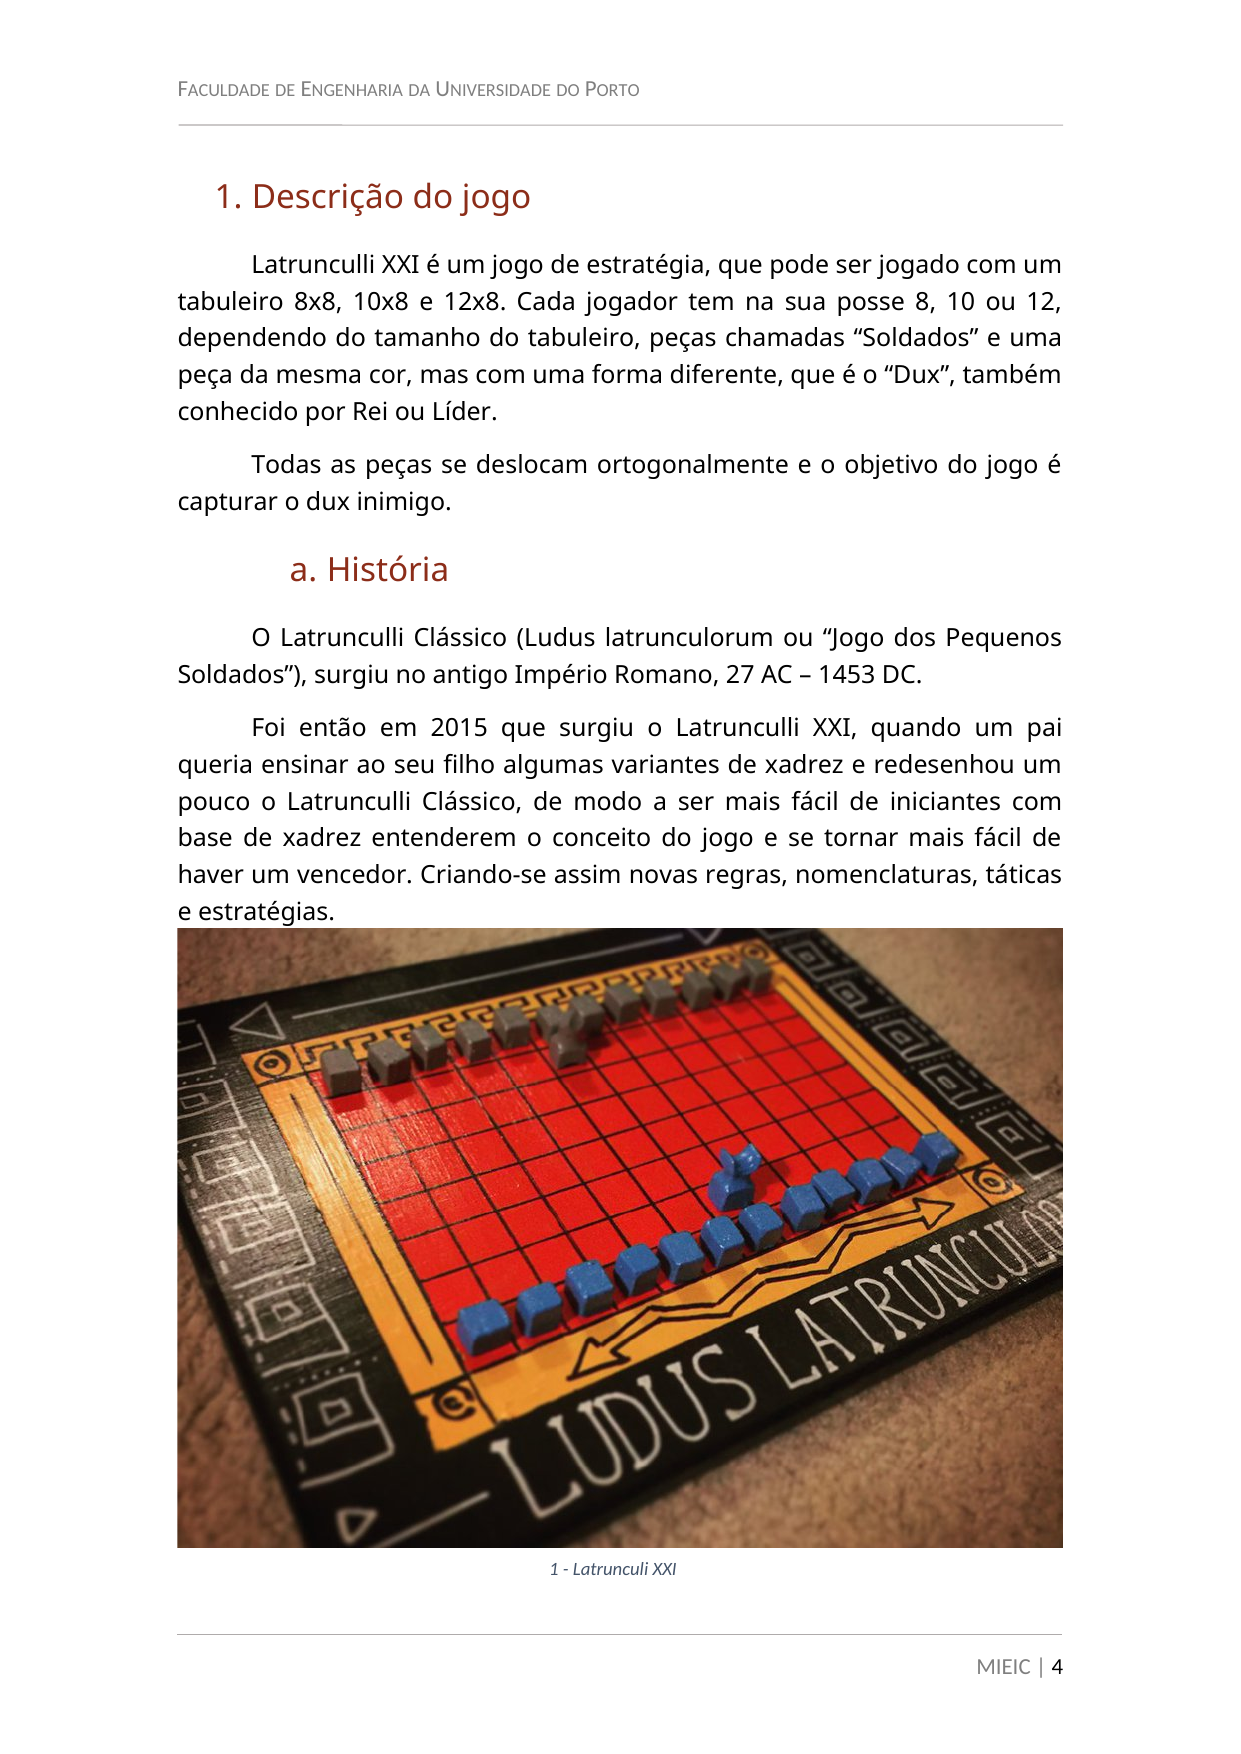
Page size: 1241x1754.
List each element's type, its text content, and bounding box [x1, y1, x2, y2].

picture [177, 928, 1063, 1548]
text História [289, 546, 1063, 591]
text Descrição do jogo [214, 173, 1063, 218]
text Latrunculli XXI é um jogo de estratégia, que pode ser jogado com um tabuleiro 8x8, 10x8 e 12x8. Cada jogador tem na sua posse 8, 10 ou 12, dependendo do tamanho do tabuleiro, peças chamadas “Soldados” e uma peça da mesma cor, mas com uma forma diferente, que é o “Dux”, também conhecido por Rei ou Líder. [177, 247, 1063, 428]
text O Latrunculli Clássico (Ludus latrunculorum ou “Jogo dos Pequenos Soldados”), surgiu no antigo Império Romano, 27 AC – 1453 DC. [177, 619, 1063, 690]
text Foi então em 2015 que surgiu o Latrunculli XXI, quando um pai queria ensinar ao seu filho algumas variantes de xadrez e redesenhou um pouco o Latrunculli Clássico, de modo a ser mais fácil de iniciantes com base de xadrez entenderem o conceito do jogo e se tornar mais fácil de haver um vencedor. Criando-se assim novas regras, nomenclaturas, táticas e estratégias. [177, 710, 1063, 928]
text Todas as peças se deslocam ortogonalmente e o objetivo do jogo é capturar o dux inimigo. [177, 447, 1063, 518]
